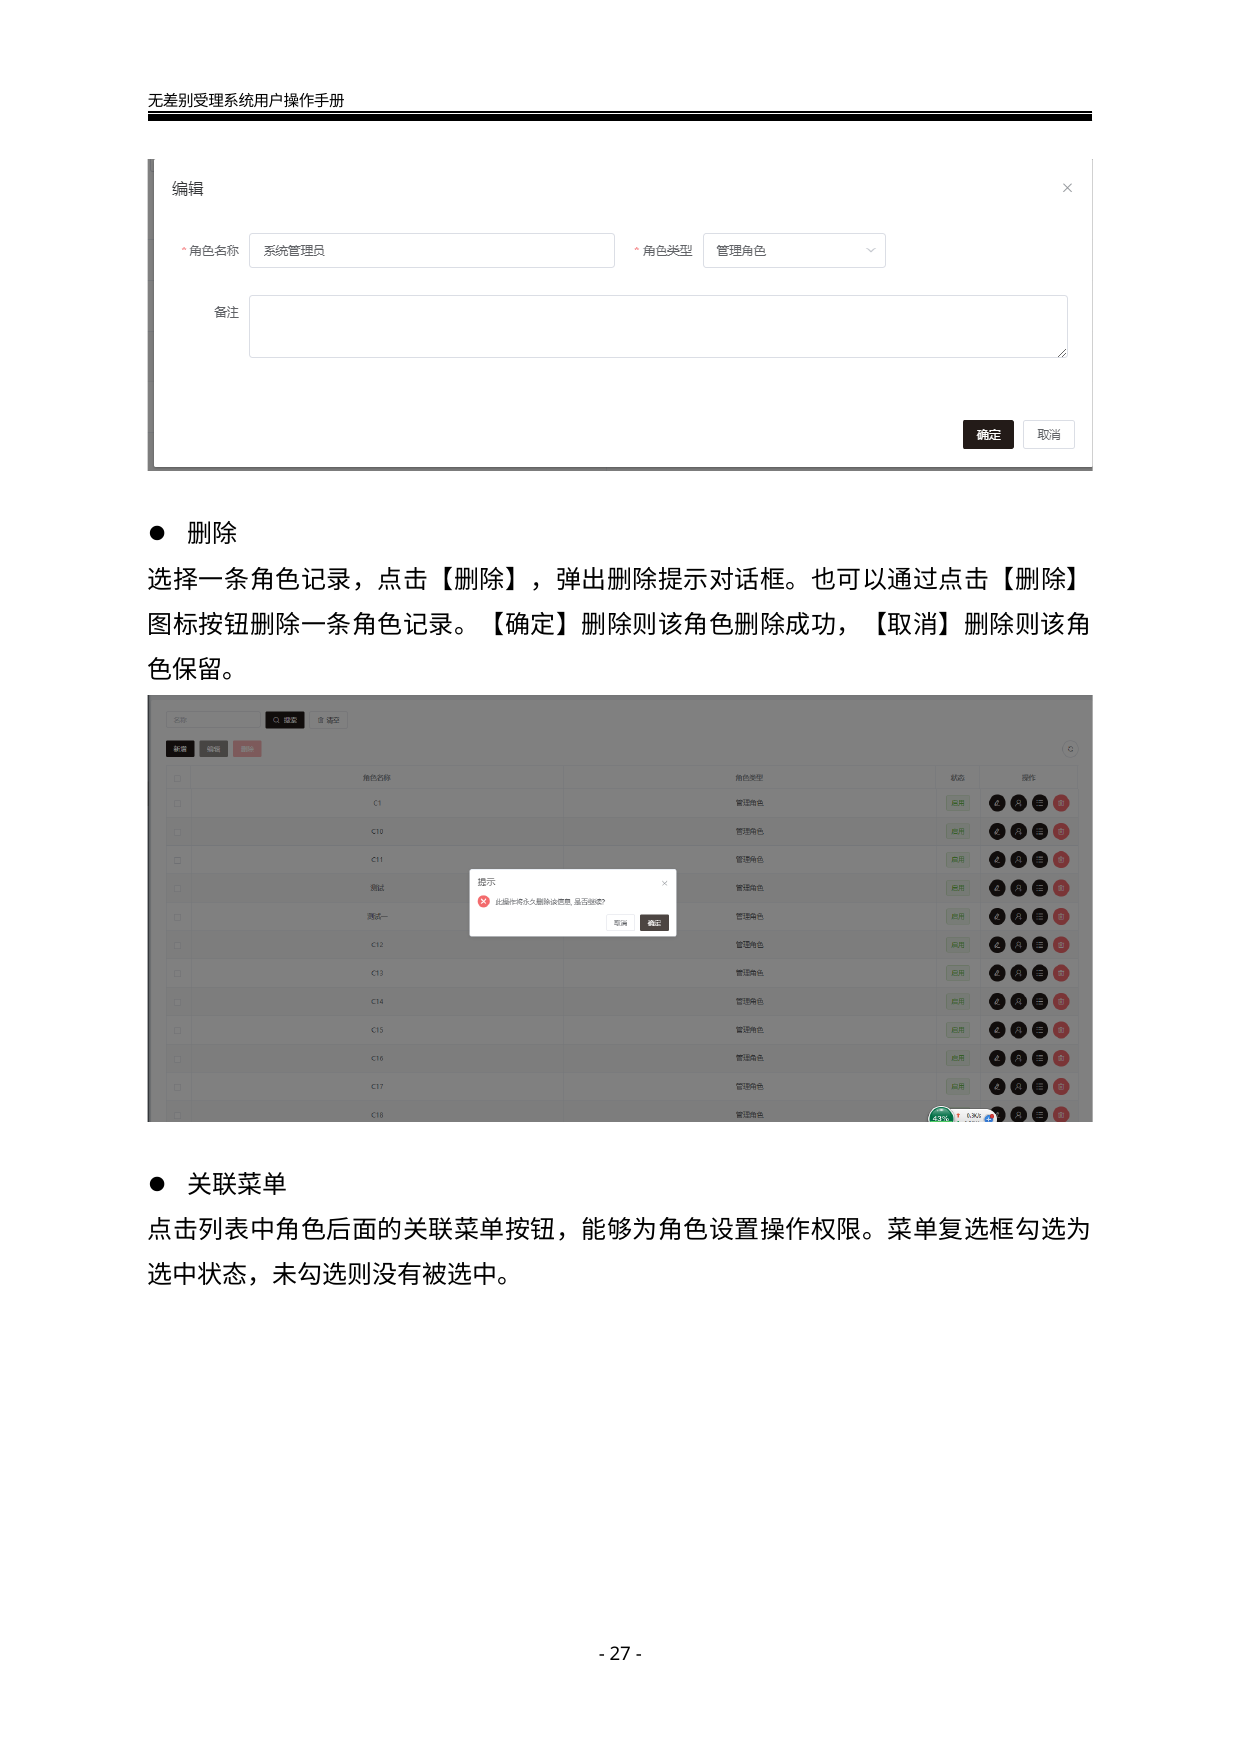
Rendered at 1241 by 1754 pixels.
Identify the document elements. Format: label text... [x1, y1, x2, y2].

list 删除 [148, 514, 1092, 550]
text 选择一条角色记录，点击【删除】，弹出删除提示对话框。也可以通过点击【删除】图标按钮删除一条角色记录。【确定】删除则该角色删除成功，【取消】删除则该角色保留。 [148, 559, 1092, 686]
picture [147, 159, 1093, 471]
text 点击列表中角色后面的关联菜单按钮，能够为角色设置操作权限。菜单复选框勾选为选中状态，未勾选则没有被选中。 [148, 1210, 1092, 1291]
list 关联菜单 [148, 1164, 1092, 1201]
picture [147, 695, 1093, 1122]
